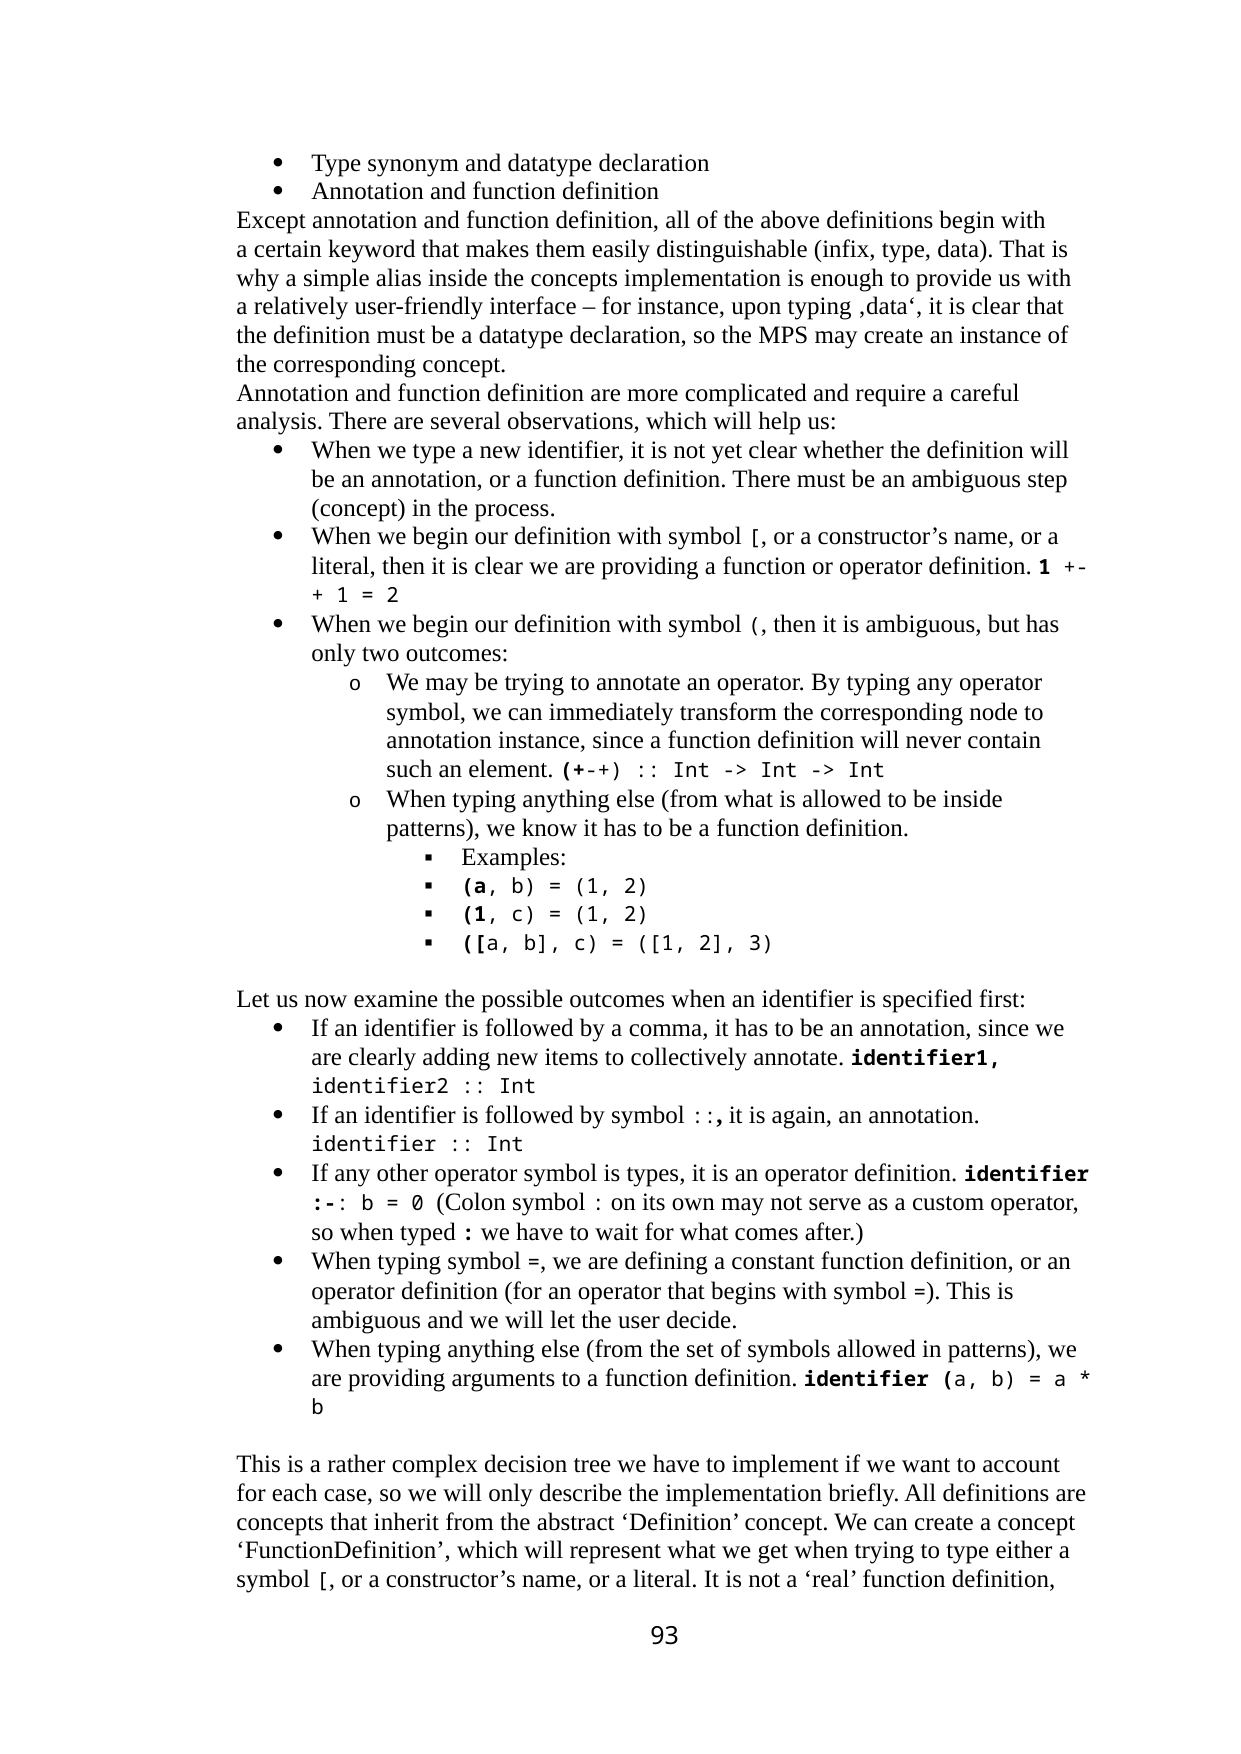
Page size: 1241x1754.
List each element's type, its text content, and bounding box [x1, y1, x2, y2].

list If an identifier is followed by a comma, it has to be an annotation, since we are clearly adding new items to collectively annotate. identifier1, identifier2 :: Int [274, 1013, 1092, 1100]
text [236, 1449, 1092, 1594]
list Type synonym and datatype declaration [274, 148, 1092, 176]
list When we type a new identifier, it is not yet clear whether the definition will be an annotation, or a function definition. There must be an ambiguous step (concept) in the process. [274, 435, 1092, 521]
text Except annotation and function definition, all of the above definitions begin with a certain keyword that makes them easily distinguishable (infix, type, data). That is why a simple alias inside the concepts implementation is enough to provide us with a relatively user-friendly interface – for instance, upon typing ‚data‘, it is clear that the definition must be a datatype declaration, so the MPS may create an instance of the corresponding concept. [236, 205, 1092, 378]
text Annotation and function definition are more complicated and require a careful analysis. There are several observations, which will help us: [236, 378, 1092, 435]
text Let us now examine the possible outcomes when an identifier is specified first: [236, 984, 1092, 1013]
list Annotation and function definition [274, 176, 1092, 205]
list When we begin our definition with symbol [, or a constructor’s name, or a literal, then it is clear we are providing a function or operator definition. 1 +-+ 1 = 2 [274, 521, 1092, 609]
list ([a, b], c) = ([1, 2], 3) [424, 928, 1092, 956]
list When typing anything else (from what is allowed to be inside patterns), we know it has to be a function definition. [349, 784, 1092, 842]
list We may be trying to annotate an operator. By typing any operator symbol, we can immediately transform the corresponding node to annotation instance, since a function definition will never contain such an element. (+-+) :: Int -> Int -> Int [349, 667, 1092, 784]
list When we begin our definition with symbol (, then it is ambiguous, but has only two outcomes: [274, 609, 1092, 667]
list Examples: [424, 842, 1092, 871]
list When typing anything else (from the set of symbols allowed in patterns), we are providing arguments to a function definition. identifier (a, b) = a * b [274, 1334, 1092, 1421]
list (a, b) = (1, 2) [424, 871, 1092, 899]
list If any other operator symbol is types, it is an operator definition. identifier :-: b = 0 (Colon symbol : on its own may not serve as a custom operator, so when typed : we have to wait for what comes after.) [274, 1158, 1092, 1246]
list When typing symbol =, we are defining a constant function definition, or an operator definition (for an operator that begins with symbol =). This is ambiguous and we will let the user decide. [274, 1246, 1092, 1334]
list (1, c) = (1, 2) [424, 899, 1092, 928]
list If an identifier is followed by symbol ::, it is again, an annotation. identifier :: Int [274, 1100, 1092, 1158]
